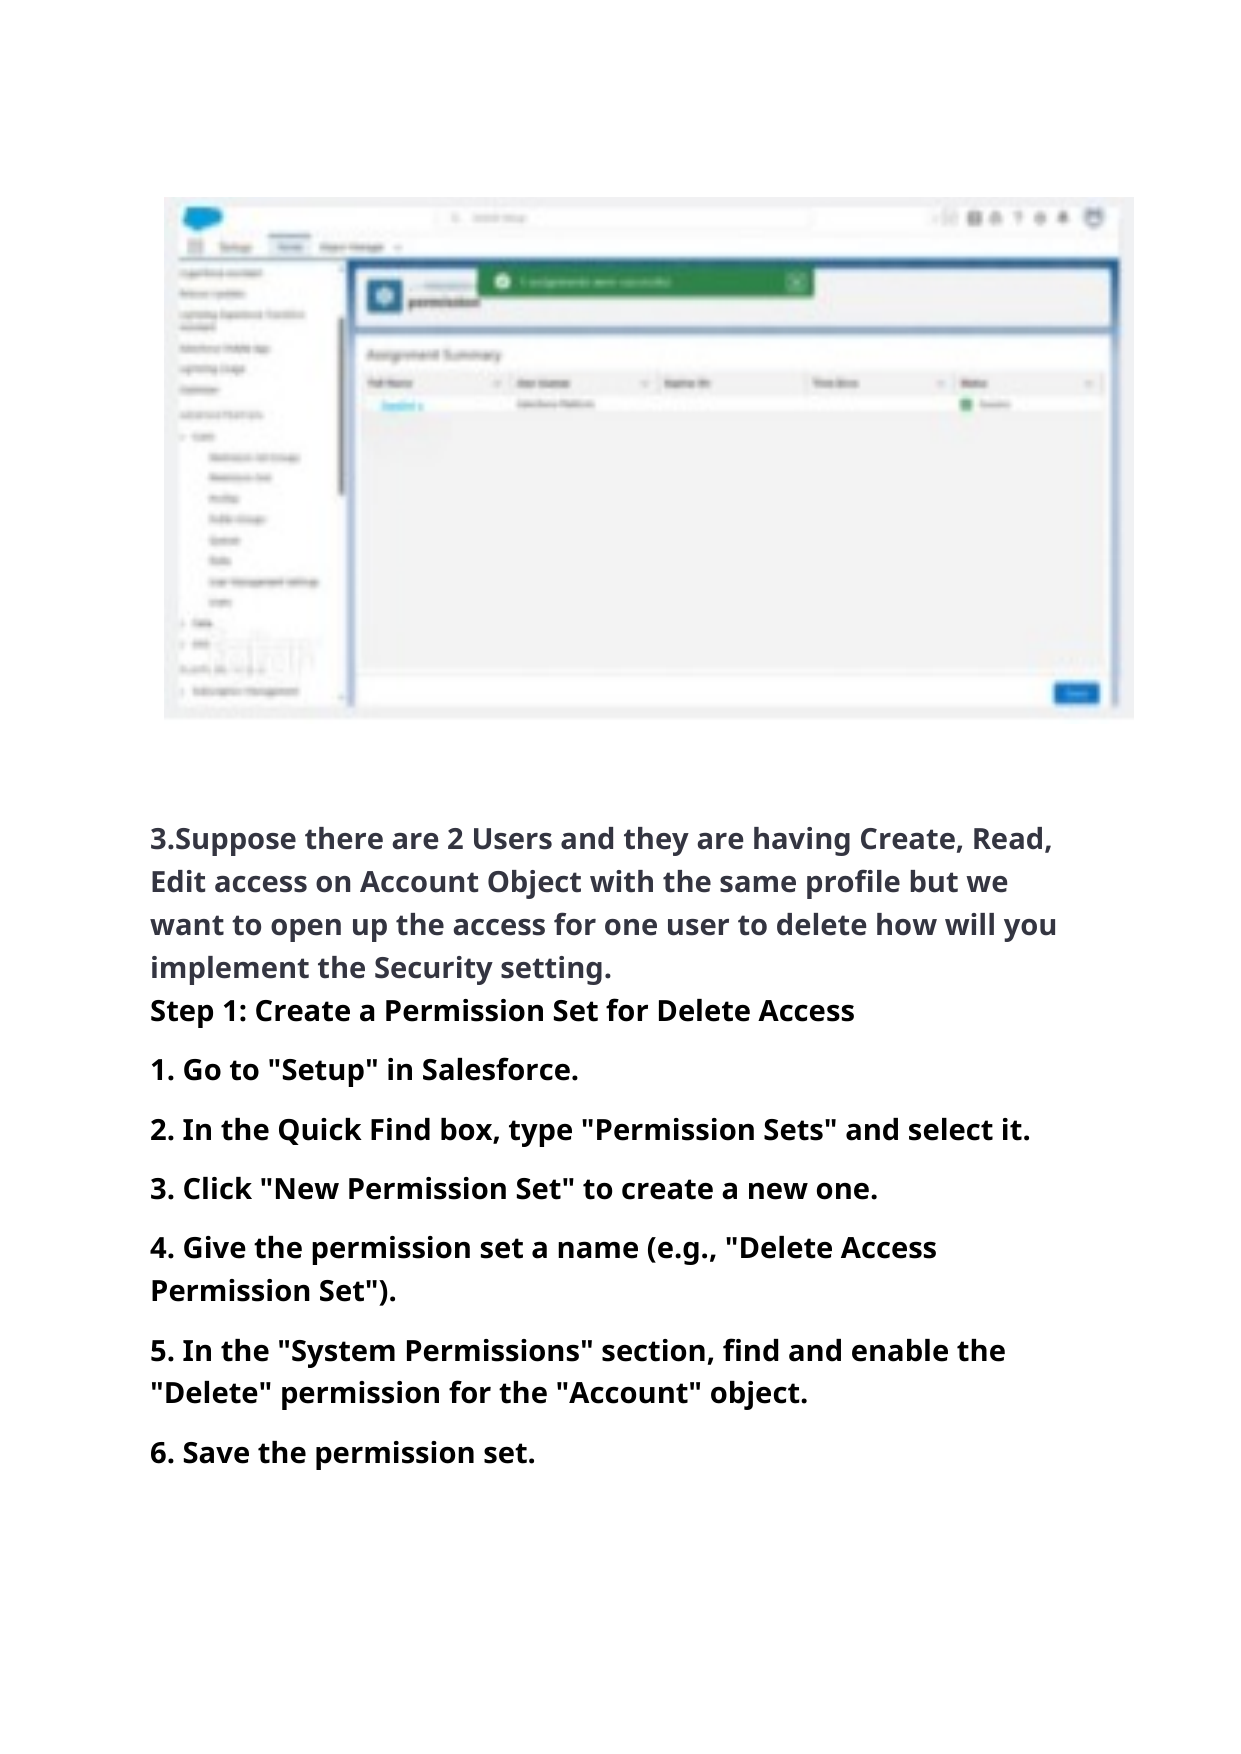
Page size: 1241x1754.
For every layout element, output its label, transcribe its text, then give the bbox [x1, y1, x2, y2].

text 1. Go to "Setup" in Salesforce. [150, 1049, 1090, 1089]
picture [164, 197, 1134, 724]
text 5. In the "System Permissions" section, find and enable the "Delete" permission for the "Account" object. [150, 1330, 1090, 1412]
text 2. In the Quick Find box, type "Permission Sets" and select it. [150, 1109, 1090, 1148]
text 3. Click "New Permission Set" to create a new one. [150, 1168, 1090, 1208]
text 6. Save the permission set. [150, 1432, 1090, 1472]
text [150, 150, 1090, 1029]
text 4. Give the permission set a name (e.g., "Delete Access Permission Set"). [150, 1228, 1090, 1310]
